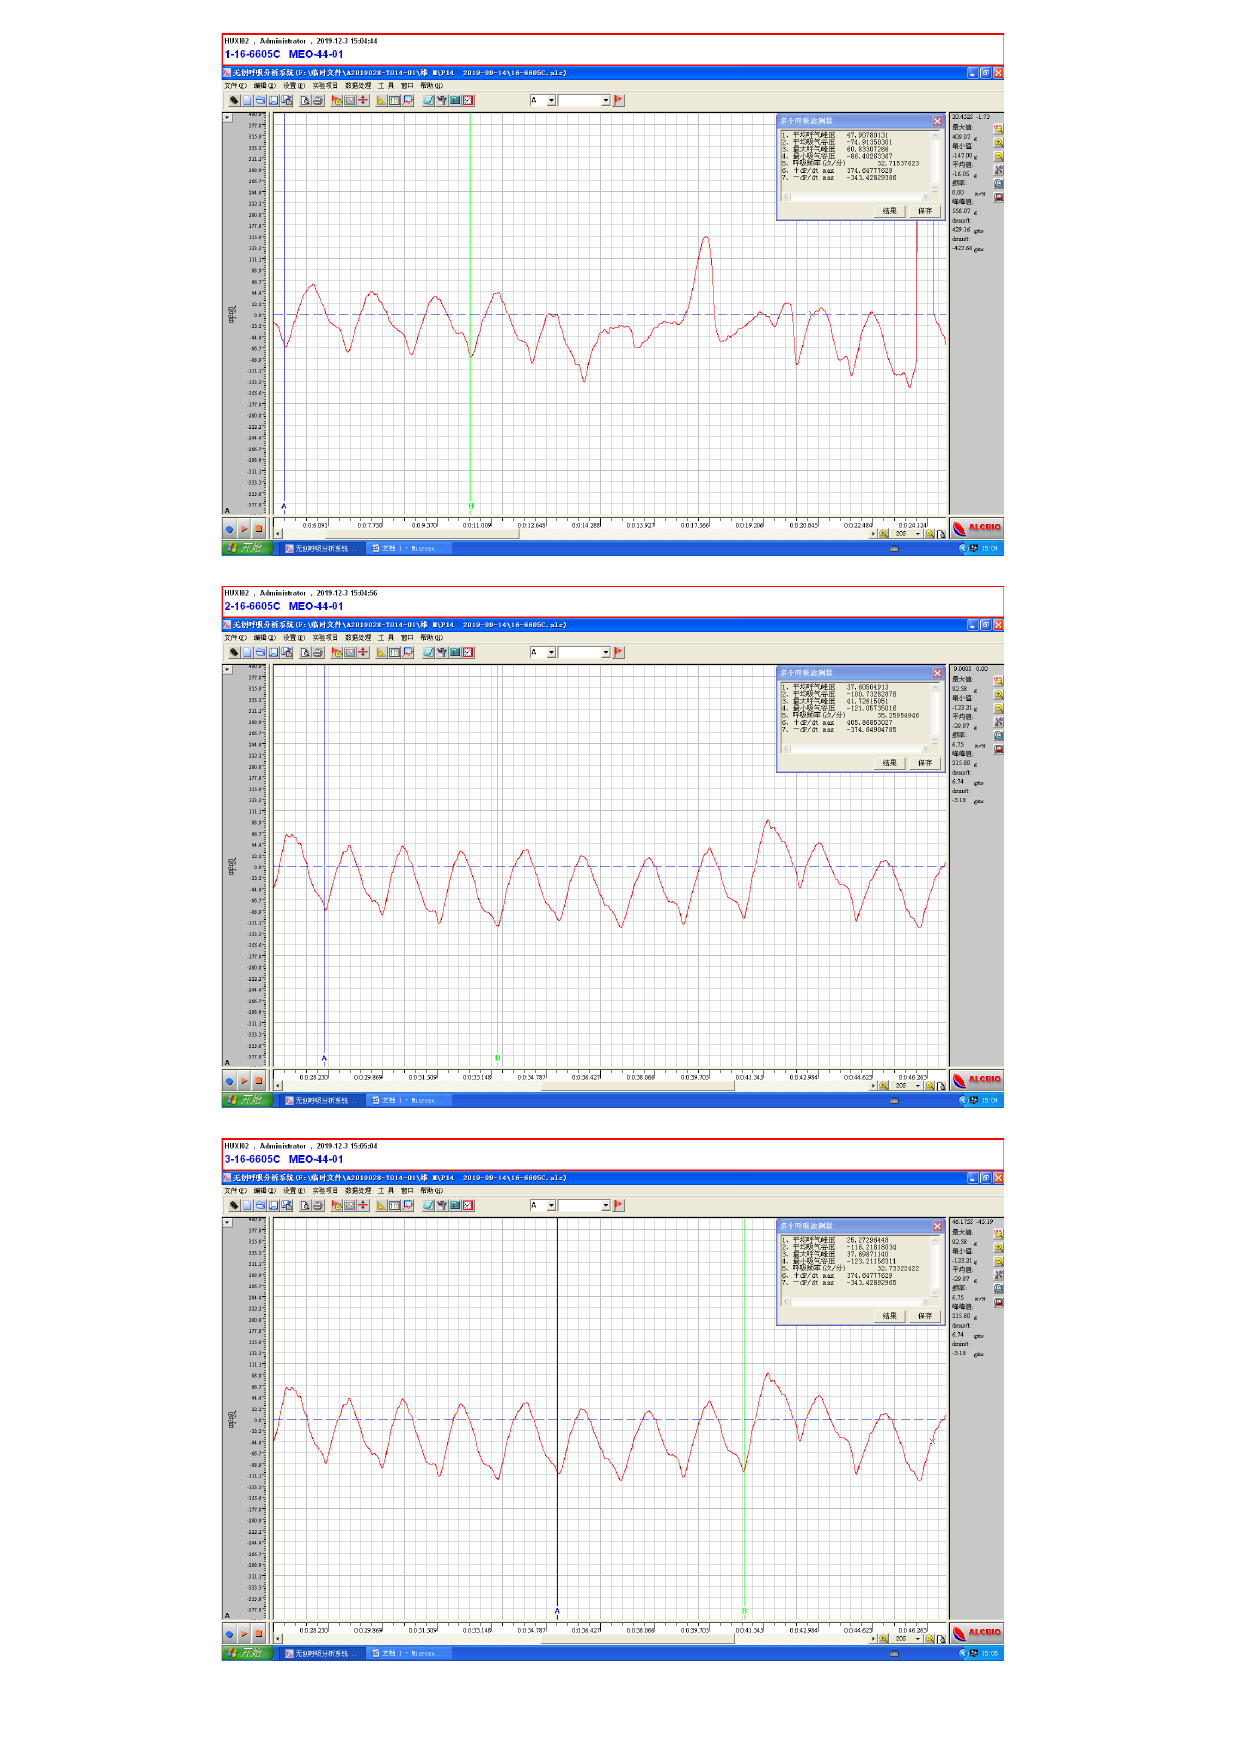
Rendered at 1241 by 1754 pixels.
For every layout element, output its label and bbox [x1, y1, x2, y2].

picture [221, 1138, 1004, 1661]
picture [221, 586, 1004, 1108]
picture [221, 33, 1004, 556]
